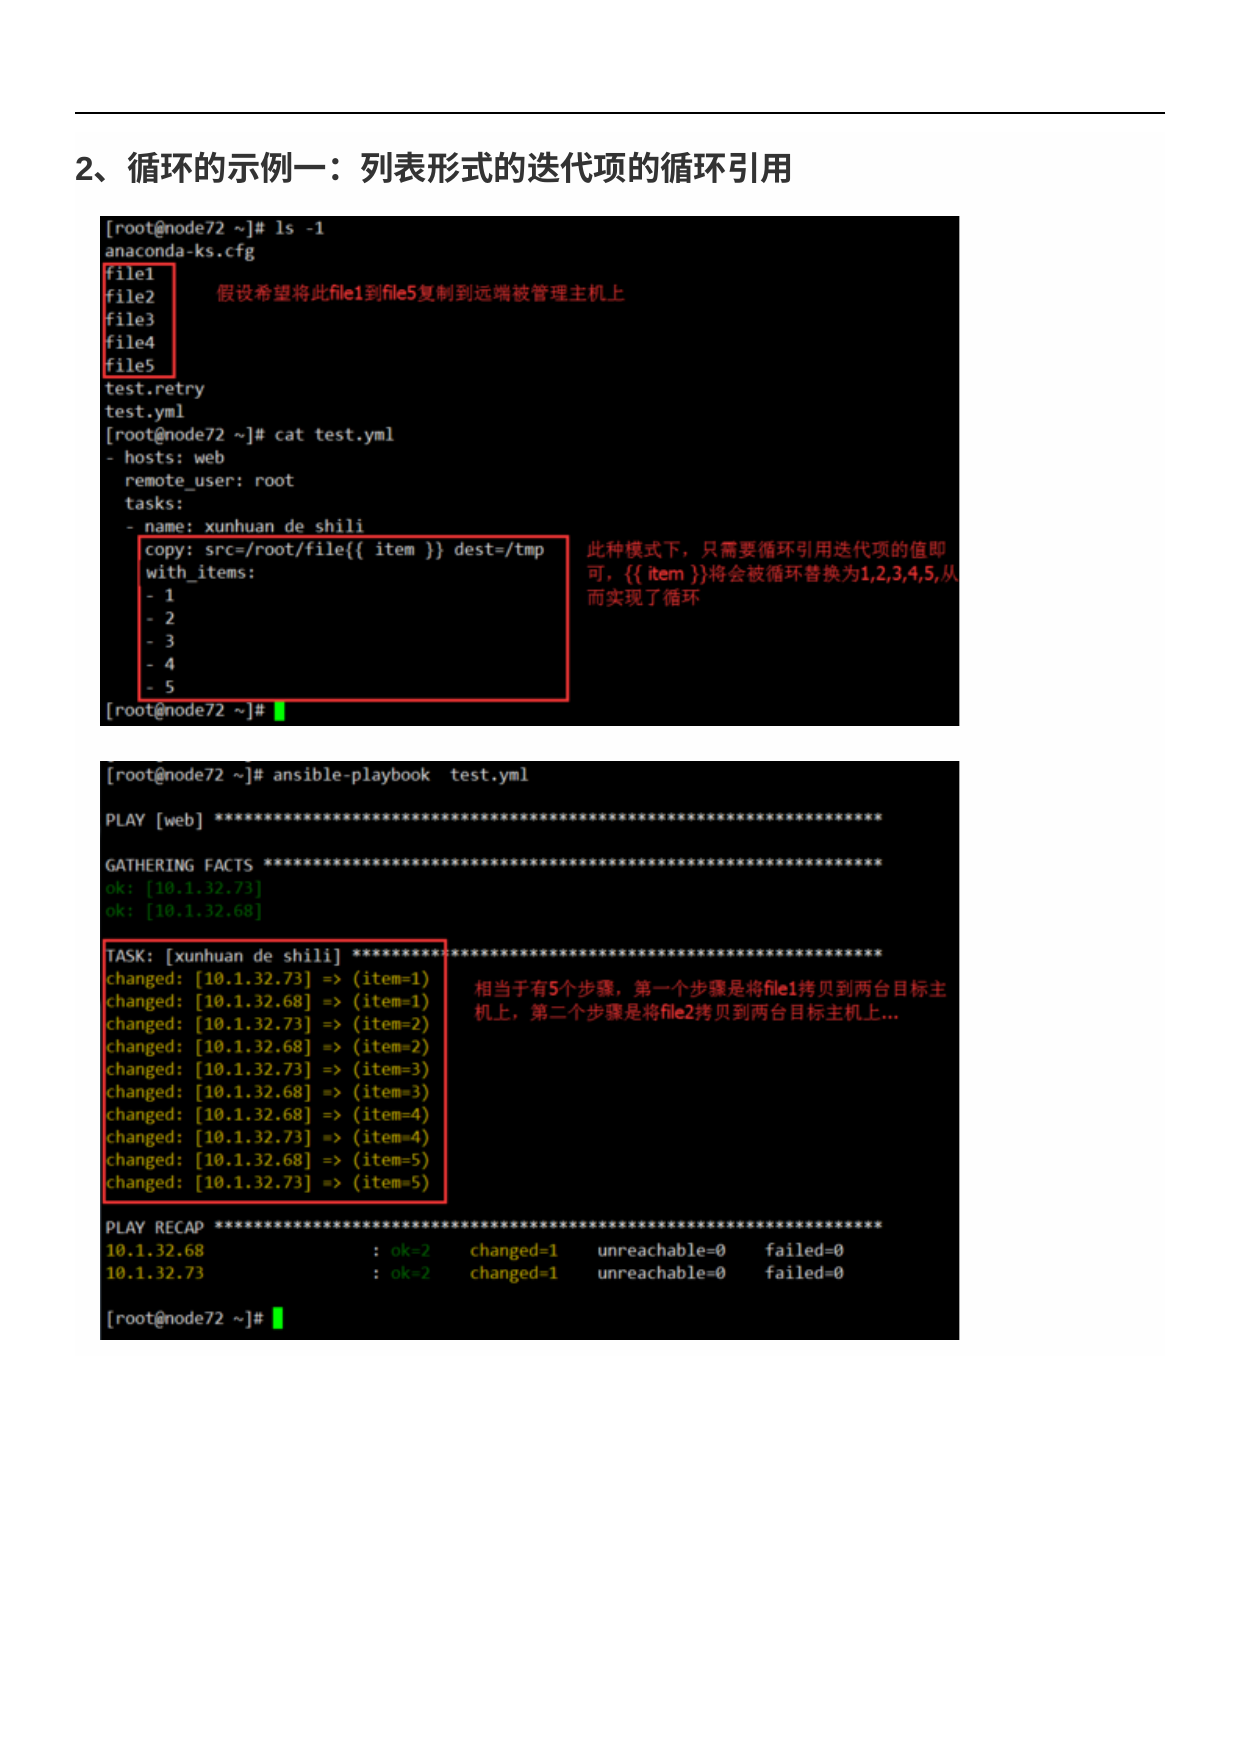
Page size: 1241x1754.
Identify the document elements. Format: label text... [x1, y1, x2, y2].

picture [100, 216, 960, 726]
subtitle 2、循环的示例一：列表形式的迭代项的循环引用 [75, 132, 1165, 200]
picture [100, 761, 960, 1340]
